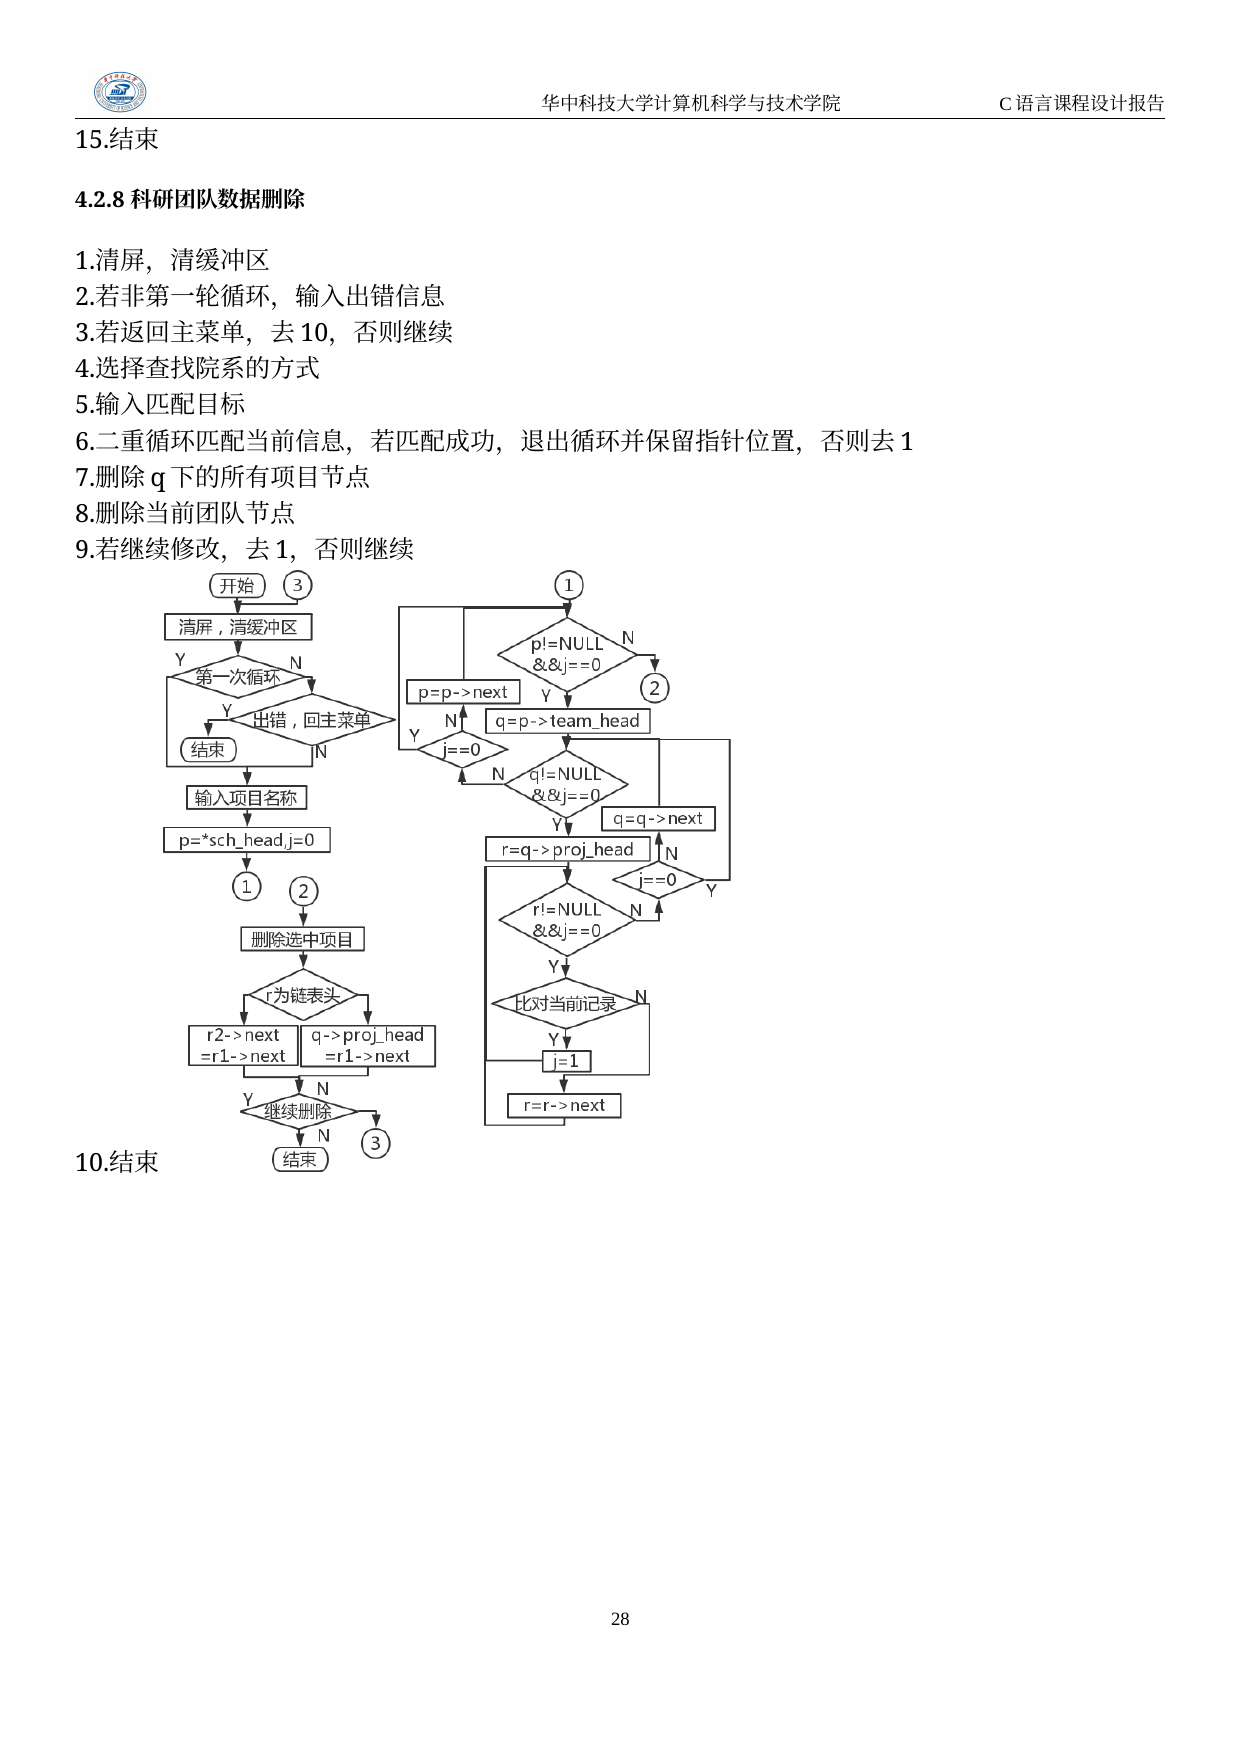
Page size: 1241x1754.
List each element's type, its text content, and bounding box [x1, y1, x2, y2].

text 9.若继续修改，去1，否则继续 [75, 529, 1165, 565]
text 1.清屏，清缓冲区 [75, 241, 1165, 277]
text 5.输入匹配目标 [75, 385, 1165, 421]
subtitle 4.2.8 科研团队数据删除 [75, 182, 1165, 214]
text 15.结束 [75, 119, 1165, 155]
picture [159, 565, 733, 1172]
picture [87, 70, 152, 113]
text 2.若非第一轮循环，输入出错信息 [75, 277, 1165, 313]
text 4.选择查找院系的方式 [75, 349, 1165, 385]
text 3.若返回主菜单，去10，否则继续 [75, 313, 1165, 349]
text 6.二重循环匹配当前信息，若匹配成功，退出循环并保留指针位置，否则去1 [75, 421, 1165, 457]
text 8.删除当前团队节点 [75, 493, 1165, 529]
text 7.删除q下的所有项目节点 [75, 457, 1165, 493]
